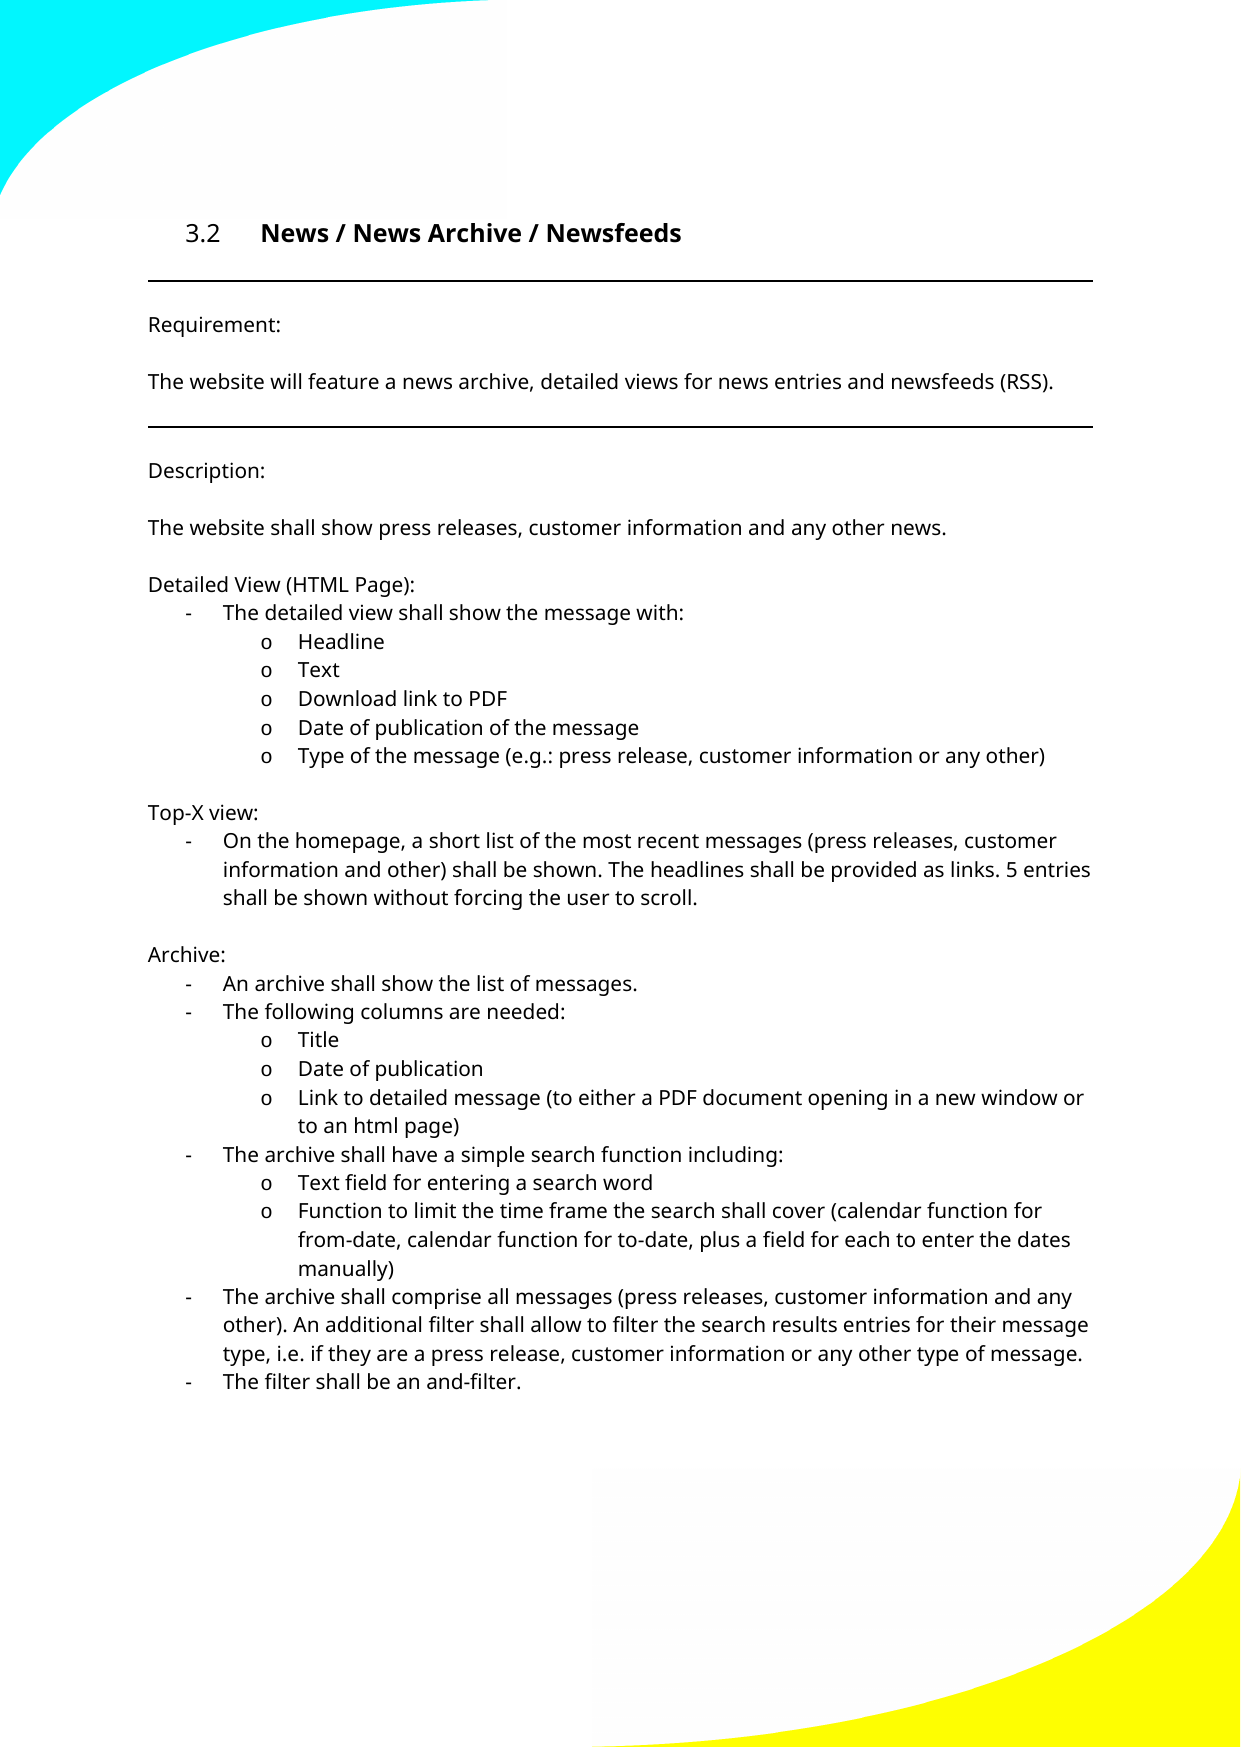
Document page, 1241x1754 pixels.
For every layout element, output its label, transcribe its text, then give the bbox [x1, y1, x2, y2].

list The archive shall have a simple search function including: [185, 1140, 1093, 1168]
text Requirement: [148, 311, 1093, 339]
list The archive shall comprise all messages (press releases, customer information and any other). An additional filter shall allow to filter the search results entries for their message type, i.e. if they are a press release, customer information or any other type of message. [185, 1282, 1093, 1367]
text Description: [148, 456, 1093, 485]
list Date of publication [260, 1054, 1093, 1083]
list Link to detailed message (to either a PDF document opening in a new window or to an html page) [260, 1083, 1093, 1140]
text The website will feature a news archive, detailed views for news entries and newsfeeds (RSS). [148, 367, 1093, 396]
list Download link to PDF [260, 684, 1093, 713]
list Text [260, 656, 1093, 684]
picture [592, 1468, 1241, 1747]
list Text field for entering a search word [260, 1168, 1093, 1197]
subtitle News / News Archive / Newsfeeds [185, 216, 1093, 250]
text Top-X view: [148, 798, 1093, 827]
picture [0, 0, 507, 219]
list On the homepage, a short list of the most recent messages (press releases, customer information and other) shall be shown. The headlines shall be provided as links. 5 entries shall be shown without forcing the user to scroll. [185, 827, 1093, 912]
list Date of publication of the message [260, 713, 1093, 741]
list Type of the message (e.g.: press release, customer information or any other) [260, 741, 1093, 770]
text The website shall show press releases, customer information and any other news. [148, 513, 1093, 542]
text Detailed View (HTML Page): [148, 570, 1093, 598]
list Headline [260, 627, 1093, 656]
list An archive shall show the list of messages. [185, 969, 1093, 997]
list Function to limit the time frame the search shall cover (calendar function for from-date, calendar function for to-date, plus a field for each to enter the dates manually) [260, 1197, 1093, 1282]
list The following columns are needed: [185, 997, 1093, 1026]
list Title [260, 1026, 1093, 1054]
text Archive: [148, 940, 1093, 969]
list The detailed view shall show the message with: [185, 598, 1093, 627]
list The filter shall be an and-filter. [185, 1367, 1093, 1396]
